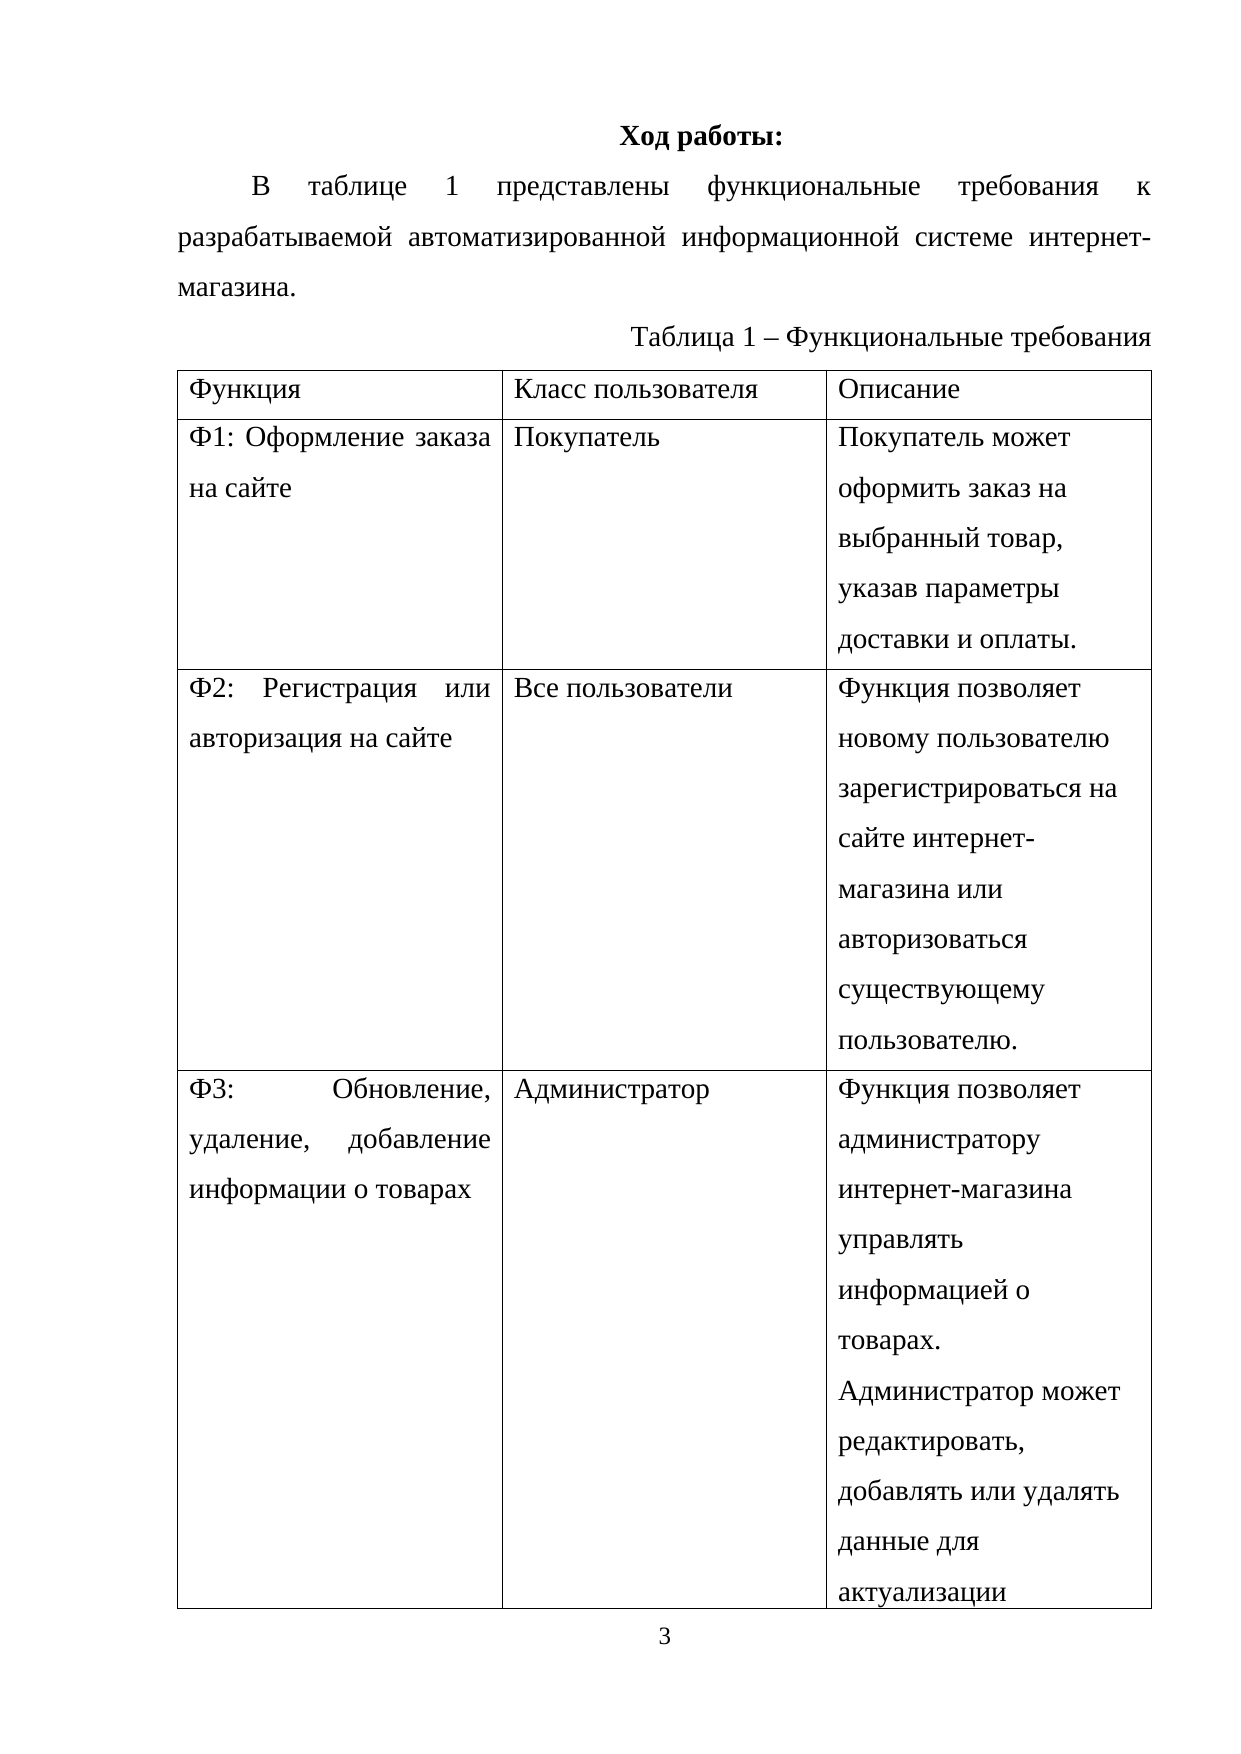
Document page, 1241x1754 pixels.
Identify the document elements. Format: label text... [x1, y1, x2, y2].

table_cell Ф1: Оформление заказа на сайте [178, 420, 502, 669]
table_cell Функция позволяет новому пользователю зарегистрироваться на сайте интернет-магазина или авторизоваться существующему пользователю. [827, 670, 1151, 1070]
table_cell Администратор [503, 1071, 826, 1607]
table_cell Все пользователи [503, 670, 826, 1070]
table_header Класс пользователя [503, 371, 826, 418]
table_header Функция [178, 371, 502, 418]
table_header Описание [827, 371, 1151, 418]
table_cell Ф2: Регистрация или авторизация на сайте [178, 670, 502, 1070]
table_cell Покупатель может оформить заказ на выбранный товар, указав параметры доставки и оплаты. [827, 420, 1151, 669]
text Таблица 1 – Функциональные требования [177, 319, 1152, 353]
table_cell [178, 1071, 502, 1607]
table_cell Покупатель [503, 420, 826, 669]
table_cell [827, 1071, 1151, 1607]
text Ход работы: [177, 118, 1152, 152]
text В таблице 1 представлены функциональные требования к разрабатываемой автоматизированной информационной системе интернет-магазина. [177, 168, 1152, 303]
